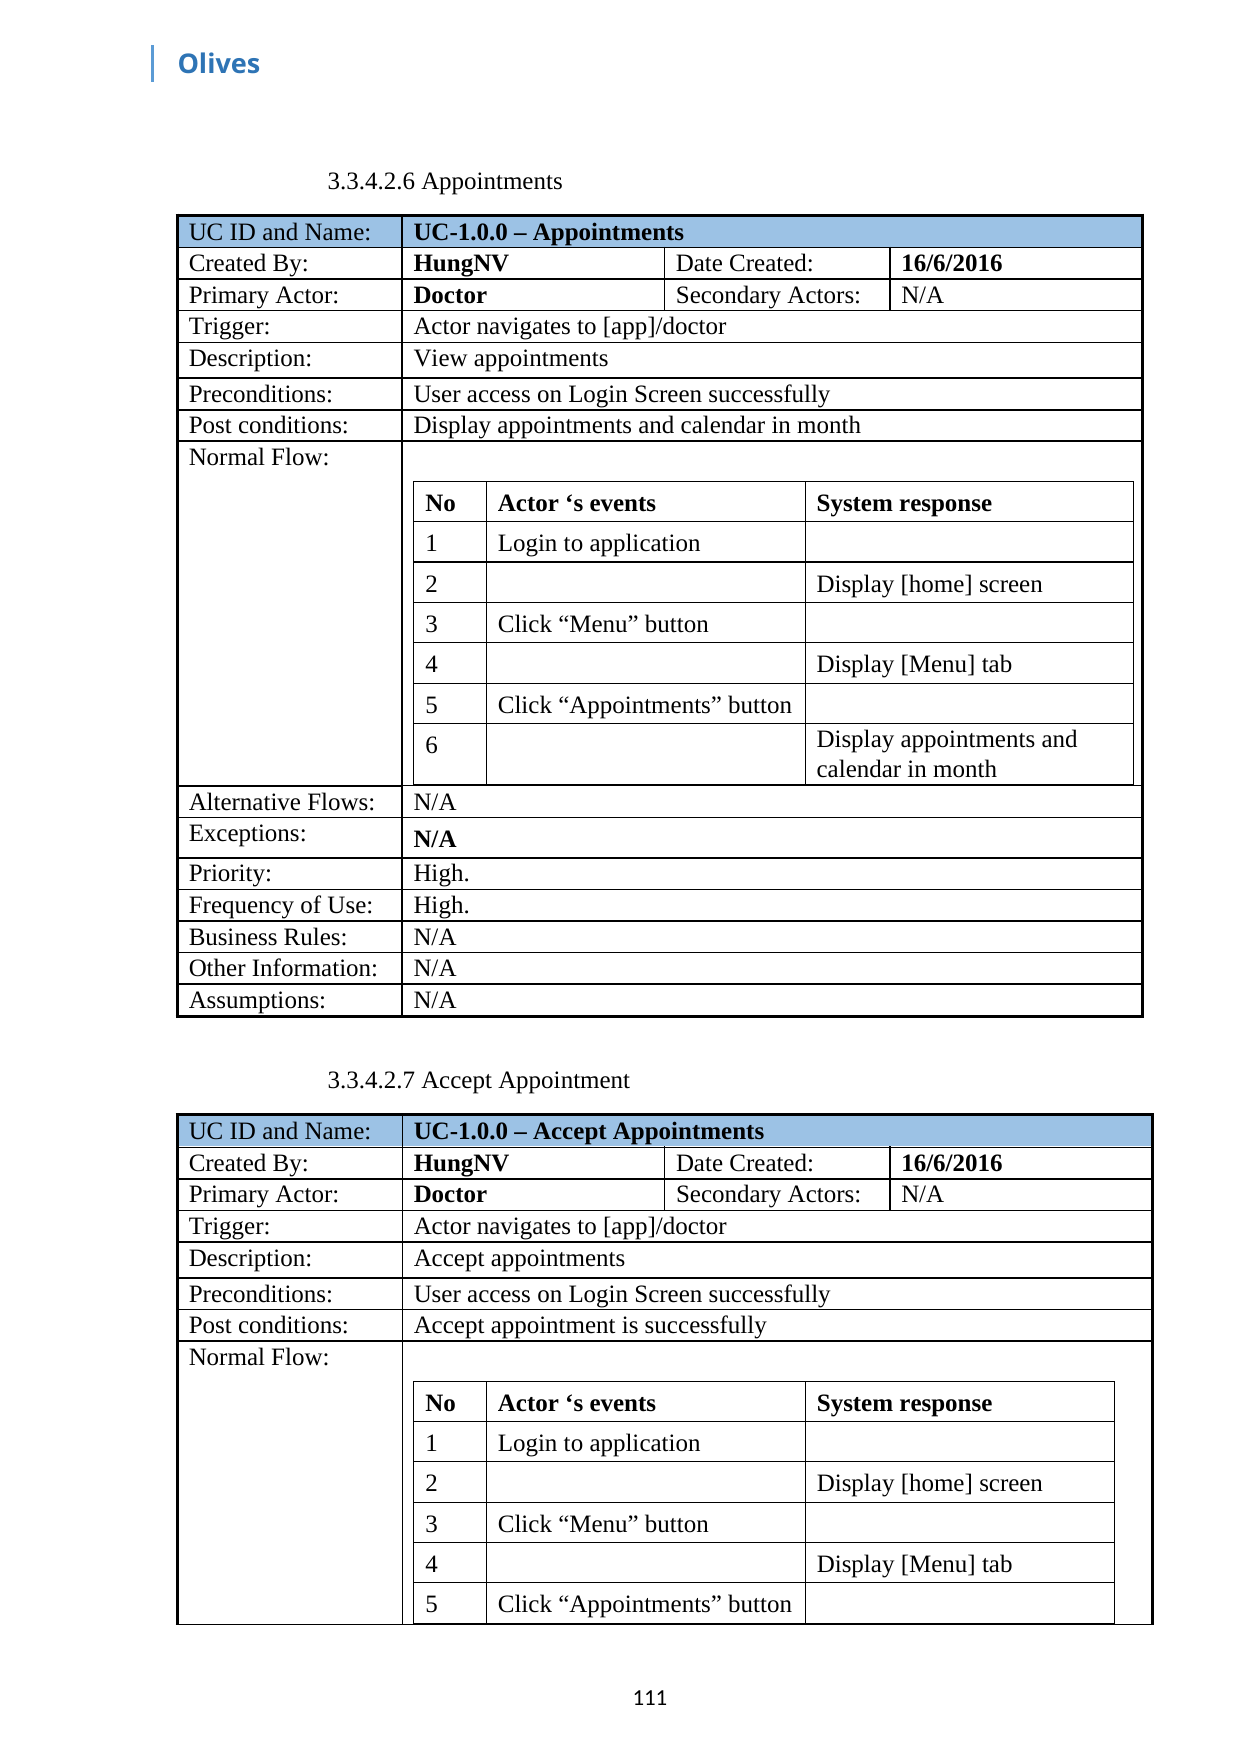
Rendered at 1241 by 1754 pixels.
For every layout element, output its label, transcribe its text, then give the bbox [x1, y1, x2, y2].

text 3.3.4.2.7 Accept Appointment [252, 1066, 1122, 1094]
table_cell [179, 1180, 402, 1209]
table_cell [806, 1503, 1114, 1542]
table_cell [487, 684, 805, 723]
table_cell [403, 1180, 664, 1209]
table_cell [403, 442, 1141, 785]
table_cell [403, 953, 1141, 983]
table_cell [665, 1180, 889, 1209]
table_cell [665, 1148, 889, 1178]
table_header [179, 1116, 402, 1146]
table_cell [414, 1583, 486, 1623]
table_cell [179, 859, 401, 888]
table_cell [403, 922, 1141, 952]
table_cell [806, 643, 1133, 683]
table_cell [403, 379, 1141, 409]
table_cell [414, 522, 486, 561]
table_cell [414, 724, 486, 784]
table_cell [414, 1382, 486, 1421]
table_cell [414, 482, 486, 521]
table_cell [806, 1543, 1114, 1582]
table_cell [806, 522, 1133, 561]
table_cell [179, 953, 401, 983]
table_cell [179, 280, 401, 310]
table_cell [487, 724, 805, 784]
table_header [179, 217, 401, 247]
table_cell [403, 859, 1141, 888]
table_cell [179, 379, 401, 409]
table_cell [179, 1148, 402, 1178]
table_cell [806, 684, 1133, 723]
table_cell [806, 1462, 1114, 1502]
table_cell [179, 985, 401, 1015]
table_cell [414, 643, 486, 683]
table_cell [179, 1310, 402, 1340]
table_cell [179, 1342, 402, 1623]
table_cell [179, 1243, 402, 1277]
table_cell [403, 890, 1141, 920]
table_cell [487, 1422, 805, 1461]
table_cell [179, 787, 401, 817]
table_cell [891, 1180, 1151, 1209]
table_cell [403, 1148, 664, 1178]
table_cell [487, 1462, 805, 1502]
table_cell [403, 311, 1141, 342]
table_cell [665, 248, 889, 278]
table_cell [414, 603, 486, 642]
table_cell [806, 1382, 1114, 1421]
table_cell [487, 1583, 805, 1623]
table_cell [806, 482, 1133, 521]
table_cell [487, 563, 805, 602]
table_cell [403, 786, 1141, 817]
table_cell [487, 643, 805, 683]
text 3.3.4.2.6 Appointments [252, 166, 1122, 194]
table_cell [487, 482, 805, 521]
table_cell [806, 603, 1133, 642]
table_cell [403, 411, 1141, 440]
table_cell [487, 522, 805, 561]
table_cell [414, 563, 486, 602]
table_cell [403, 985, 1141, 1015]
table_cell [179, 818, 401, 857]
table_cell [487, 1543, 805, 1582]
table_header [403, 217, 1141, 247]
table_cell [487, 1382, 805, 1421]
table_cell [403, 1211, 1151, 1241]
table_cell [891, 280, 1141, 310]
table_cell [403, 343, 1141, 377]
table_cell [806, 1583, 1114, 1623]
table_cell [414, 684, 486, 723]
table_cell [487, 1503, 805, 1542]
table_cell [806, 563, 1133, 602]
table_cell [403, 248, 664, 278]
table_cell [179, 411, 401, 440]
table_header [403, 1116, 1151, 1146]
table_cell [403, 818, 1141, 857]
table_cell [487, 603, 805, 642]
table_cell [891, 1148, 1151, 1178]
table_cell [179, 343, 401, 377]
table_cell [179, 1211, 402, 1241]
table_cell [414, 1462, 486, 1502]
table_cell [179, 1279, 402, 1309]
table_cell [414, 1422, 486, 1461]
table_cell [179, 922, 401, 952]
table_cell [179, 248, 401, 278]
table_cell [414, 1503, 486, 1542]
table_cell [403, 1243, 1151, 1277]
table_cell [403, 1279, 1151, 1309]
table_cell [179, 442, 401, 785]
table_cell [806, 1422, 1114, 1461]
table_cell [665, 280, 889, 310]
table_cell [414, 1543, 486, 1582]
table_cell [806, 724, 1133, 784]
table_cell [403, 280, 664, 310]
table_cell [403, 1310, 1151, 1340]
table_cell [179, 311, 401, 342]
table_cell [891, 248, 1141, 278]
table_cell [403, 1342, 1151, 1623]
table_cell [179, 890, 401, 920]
